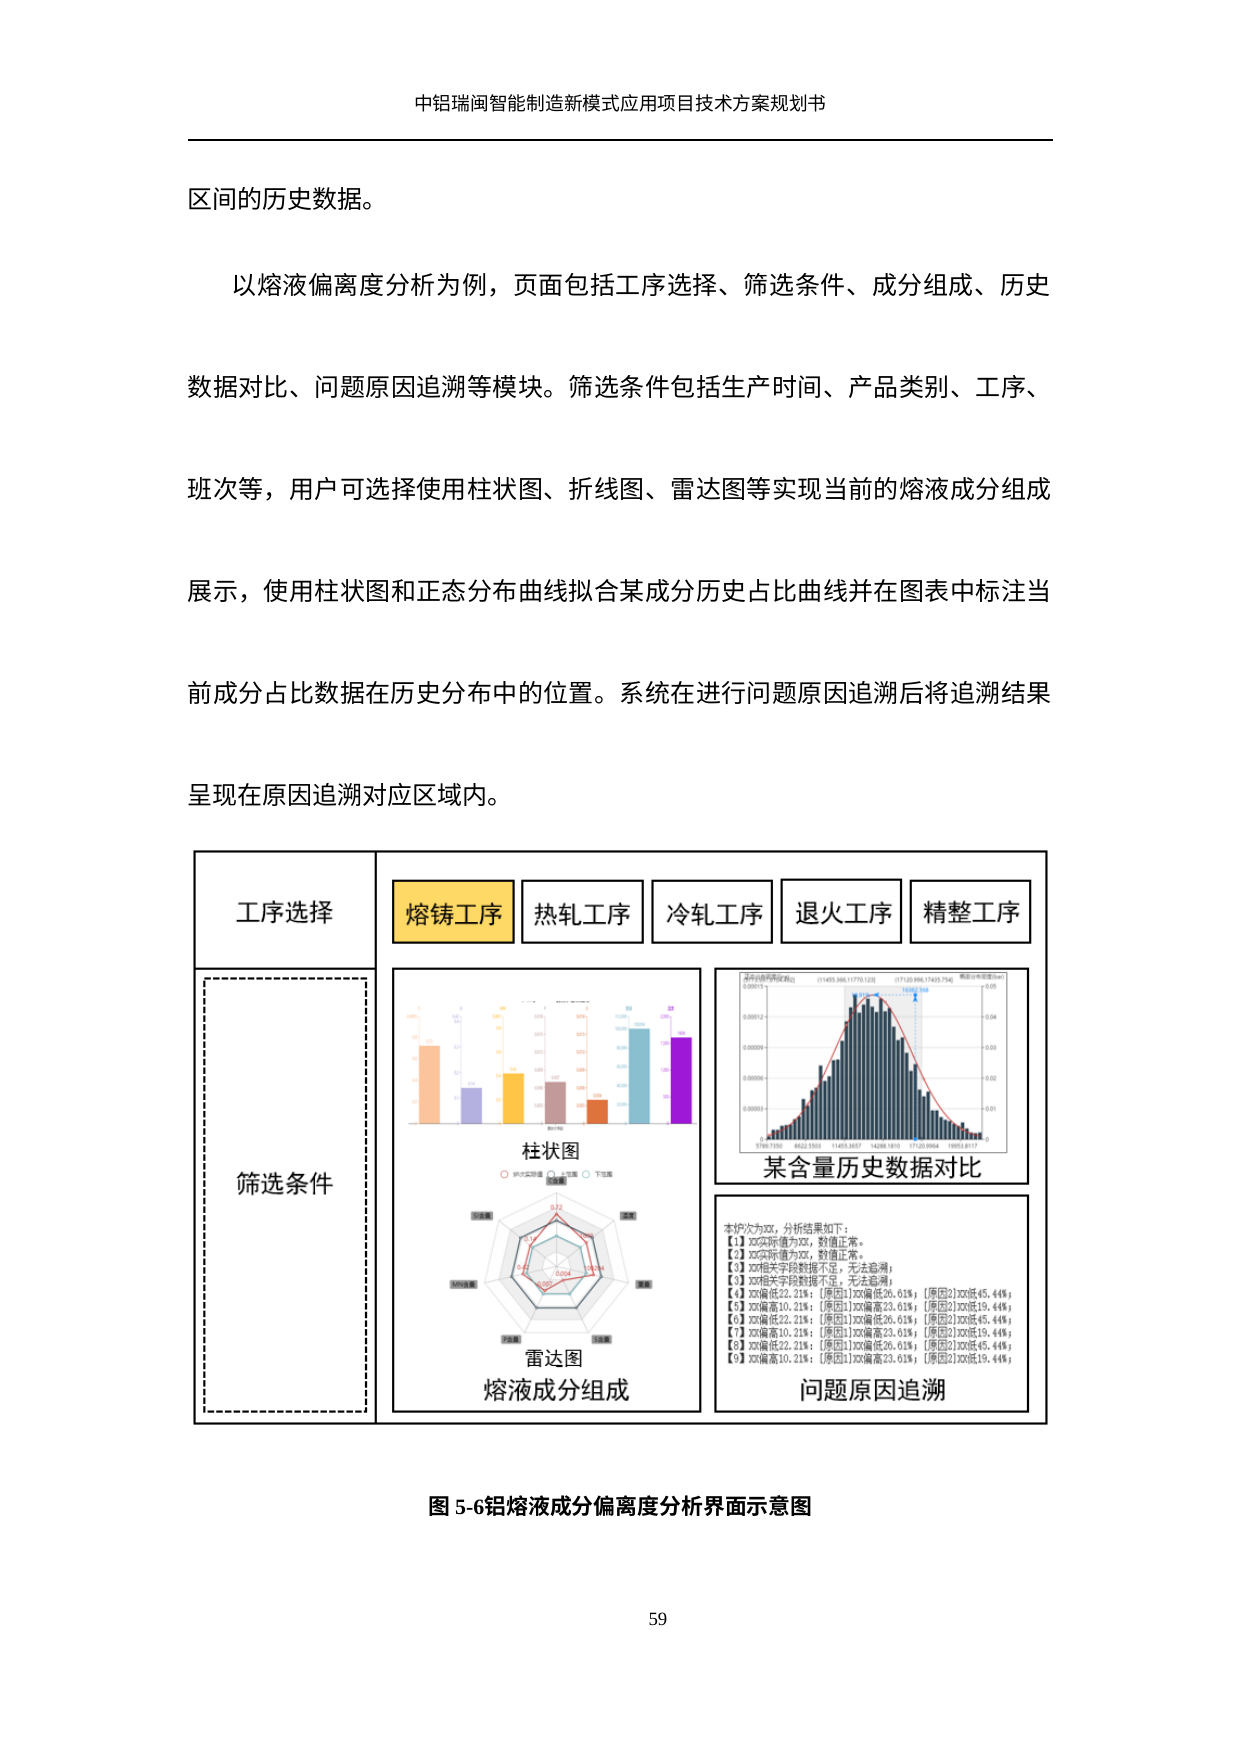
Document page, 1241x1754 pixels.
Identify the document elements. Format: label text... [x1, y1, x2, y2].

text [187, 164, 1053, 232]
text 图 5-4铝熔液成分偏离度分析界面示意图 [187, 1488, 1053, 1522]
text 以熔液偏离度分析为例，页面包括工序选择、筛选条件、成分组成、历史数据对比、问题原因追溯等模块。筛选条件包括生产时间、产品类别、工序、班次等，用户可选择使用柱状图、折线图、雷达图等实现当前的熔液成分组成展示，使用柱状图和正态分布曲线拟合某成分历史占比曲线并在图表中标注当前成分占比数据在历史分布中的位置。系统在进行问题原因追溯后将追溯结果呈现在原因追溯对应区域内。 [187, 250, 1053, 827]
picture [187, 845, 1053, 1429]
